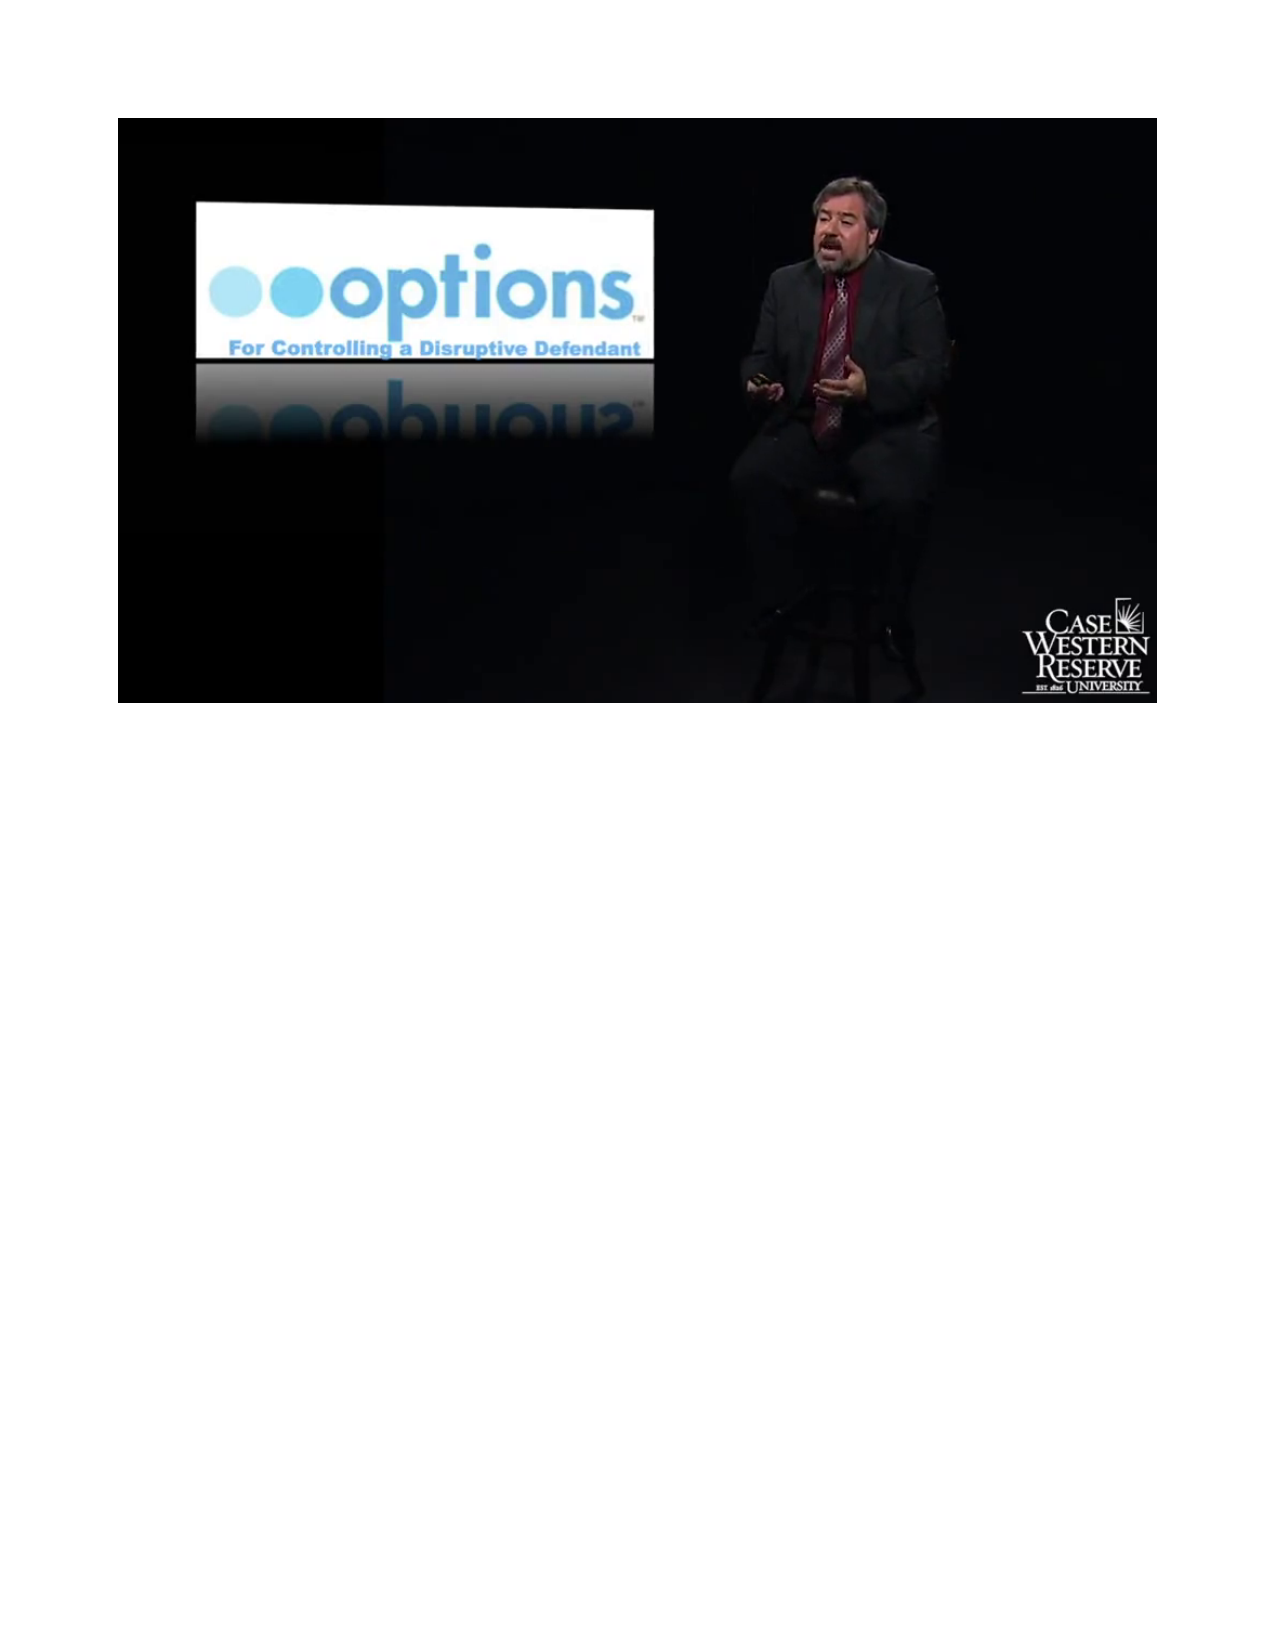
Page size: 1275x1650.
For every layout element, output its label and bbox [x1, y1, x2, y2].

picture [118, 118, 1157, 703]
